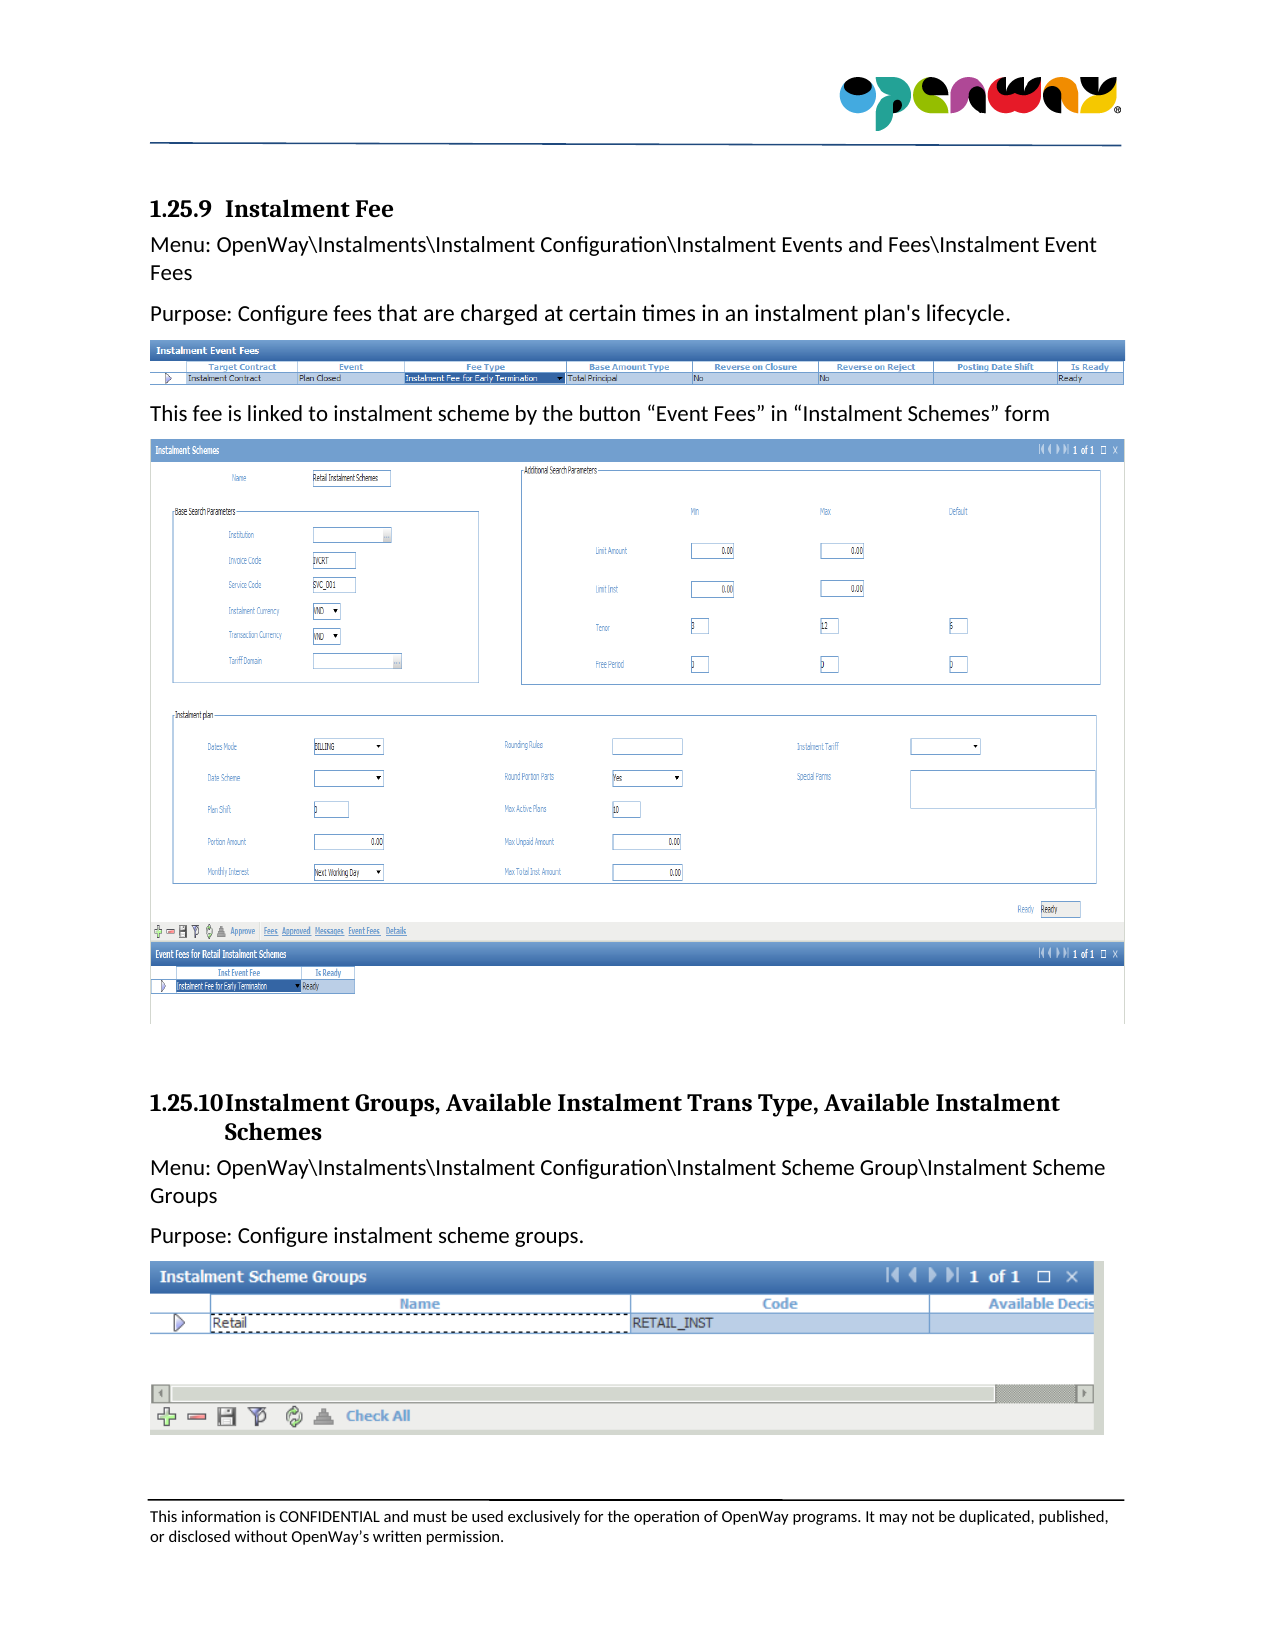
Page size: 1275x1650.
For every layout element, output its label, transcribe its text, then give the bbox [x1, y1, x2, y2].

text Purpose: Configure instalment scheme groups. [150, 1221, 1125, 1249]
picture [832, 75, 1125, 139]
text This fee is linked to instalment scheme by the button “Event Fees” in “Instalment Schemes” form [150, 399, 1125, 427]
text Purpose: Configure fees that are charged at certain times in an instalment plan's lifecycle. [150, 298, 1125, 328]
subtitle Instalment Groups, Available Instalment Trans Type, Available Instalment Schemes [150, 1089, 1125, 1146]
picture [150, 340, 1125, 387]
text Menu: OpenWay\Instalments\Instalment Configuration\Instalment Events and Fees\Instalment Event Fees [150, 230, 1125, 286]
subtitle Instalment Fee [150, 195, 1125, 223]
picture [150, 439, 1125, 1024]
picture [150, 1261, 1104, 1435]
text Menu: OpenWay\Instalments\Instalment Configuration\Instalment Scheme Group\Instalment Scheme Groups [150, 1153, 1125, 1209]
